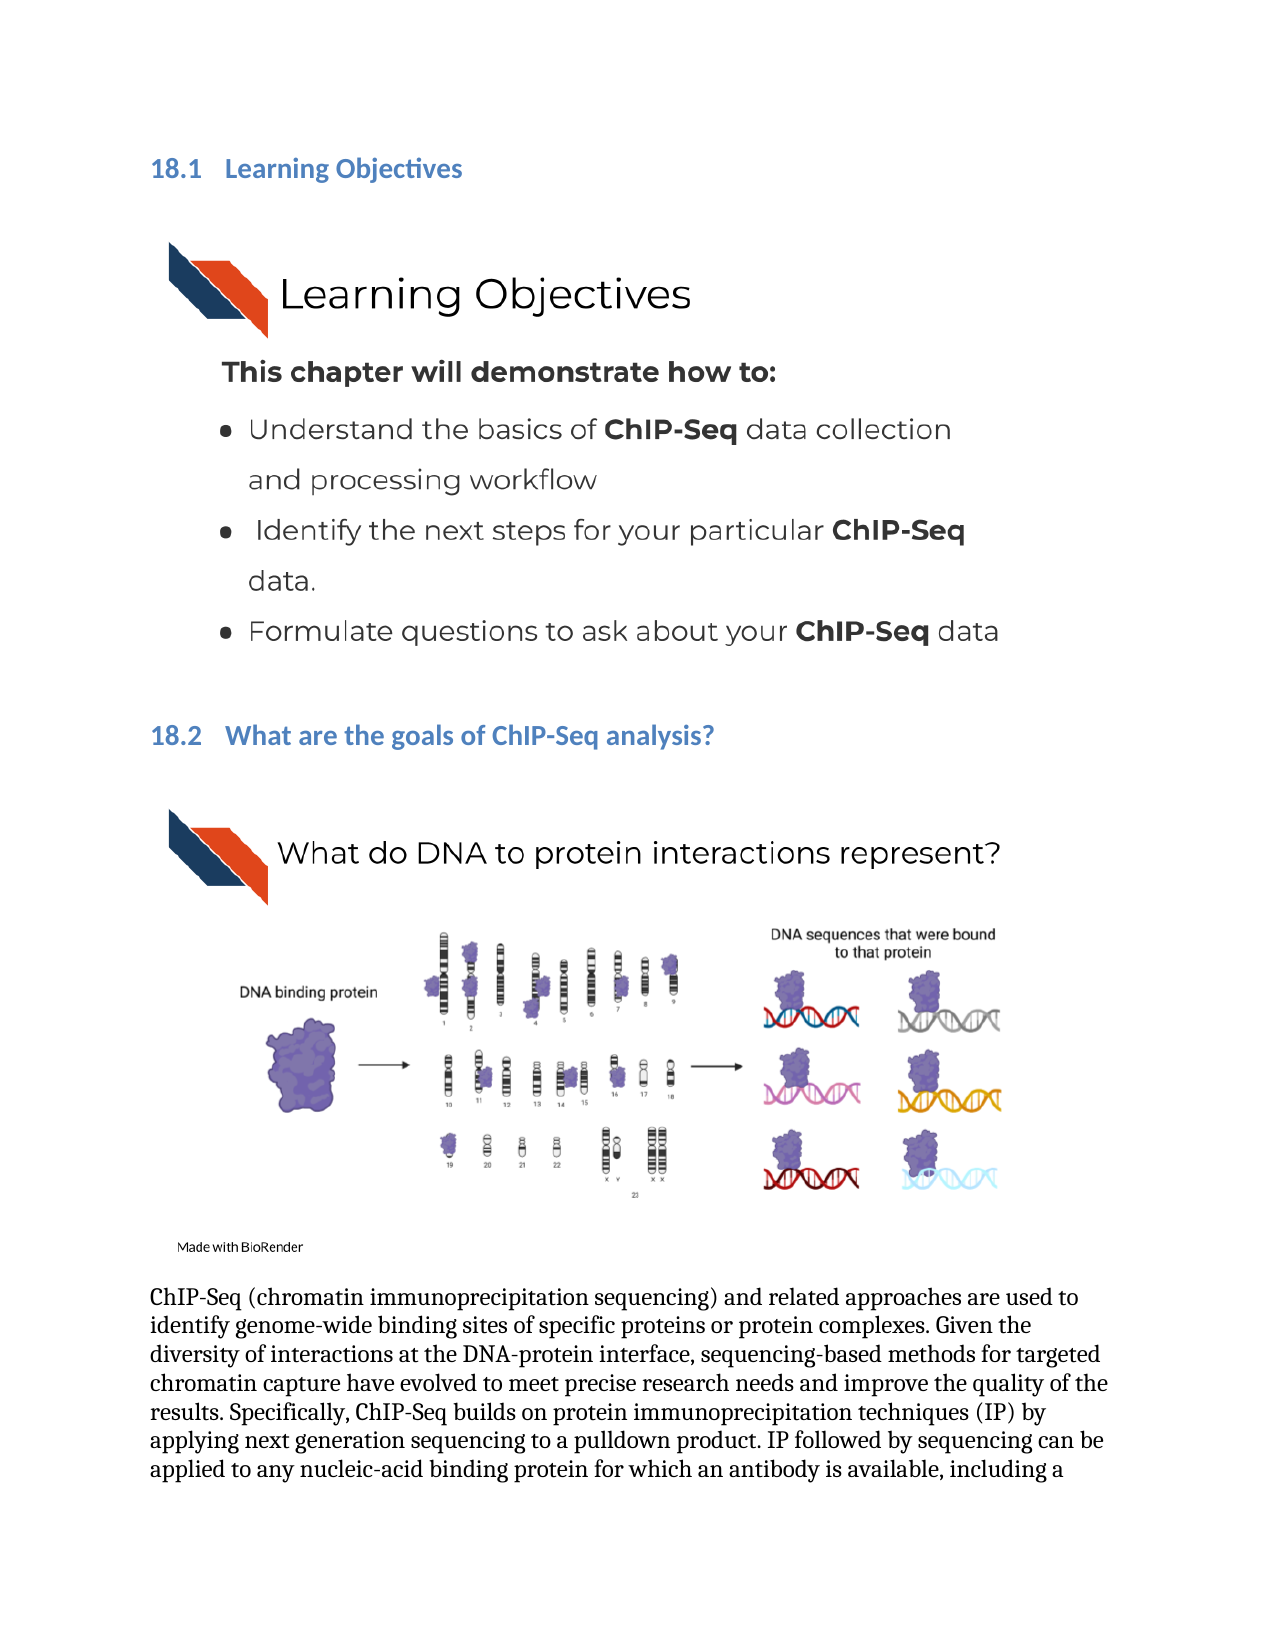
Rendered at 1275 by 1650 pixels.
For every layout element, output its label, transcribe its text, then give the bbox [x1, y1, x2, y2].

picture [168, 204, 1044, 697]
subtitle 18.2 What are the goals of ChIP-Seq analysis? [150, 717, 1125, 753]
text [150, 1283, 1125, 1484]
picture [168, 771, 1044, 1264]
subtitle 18.1 Learning Objectives [150, 150, 1125, 186]
